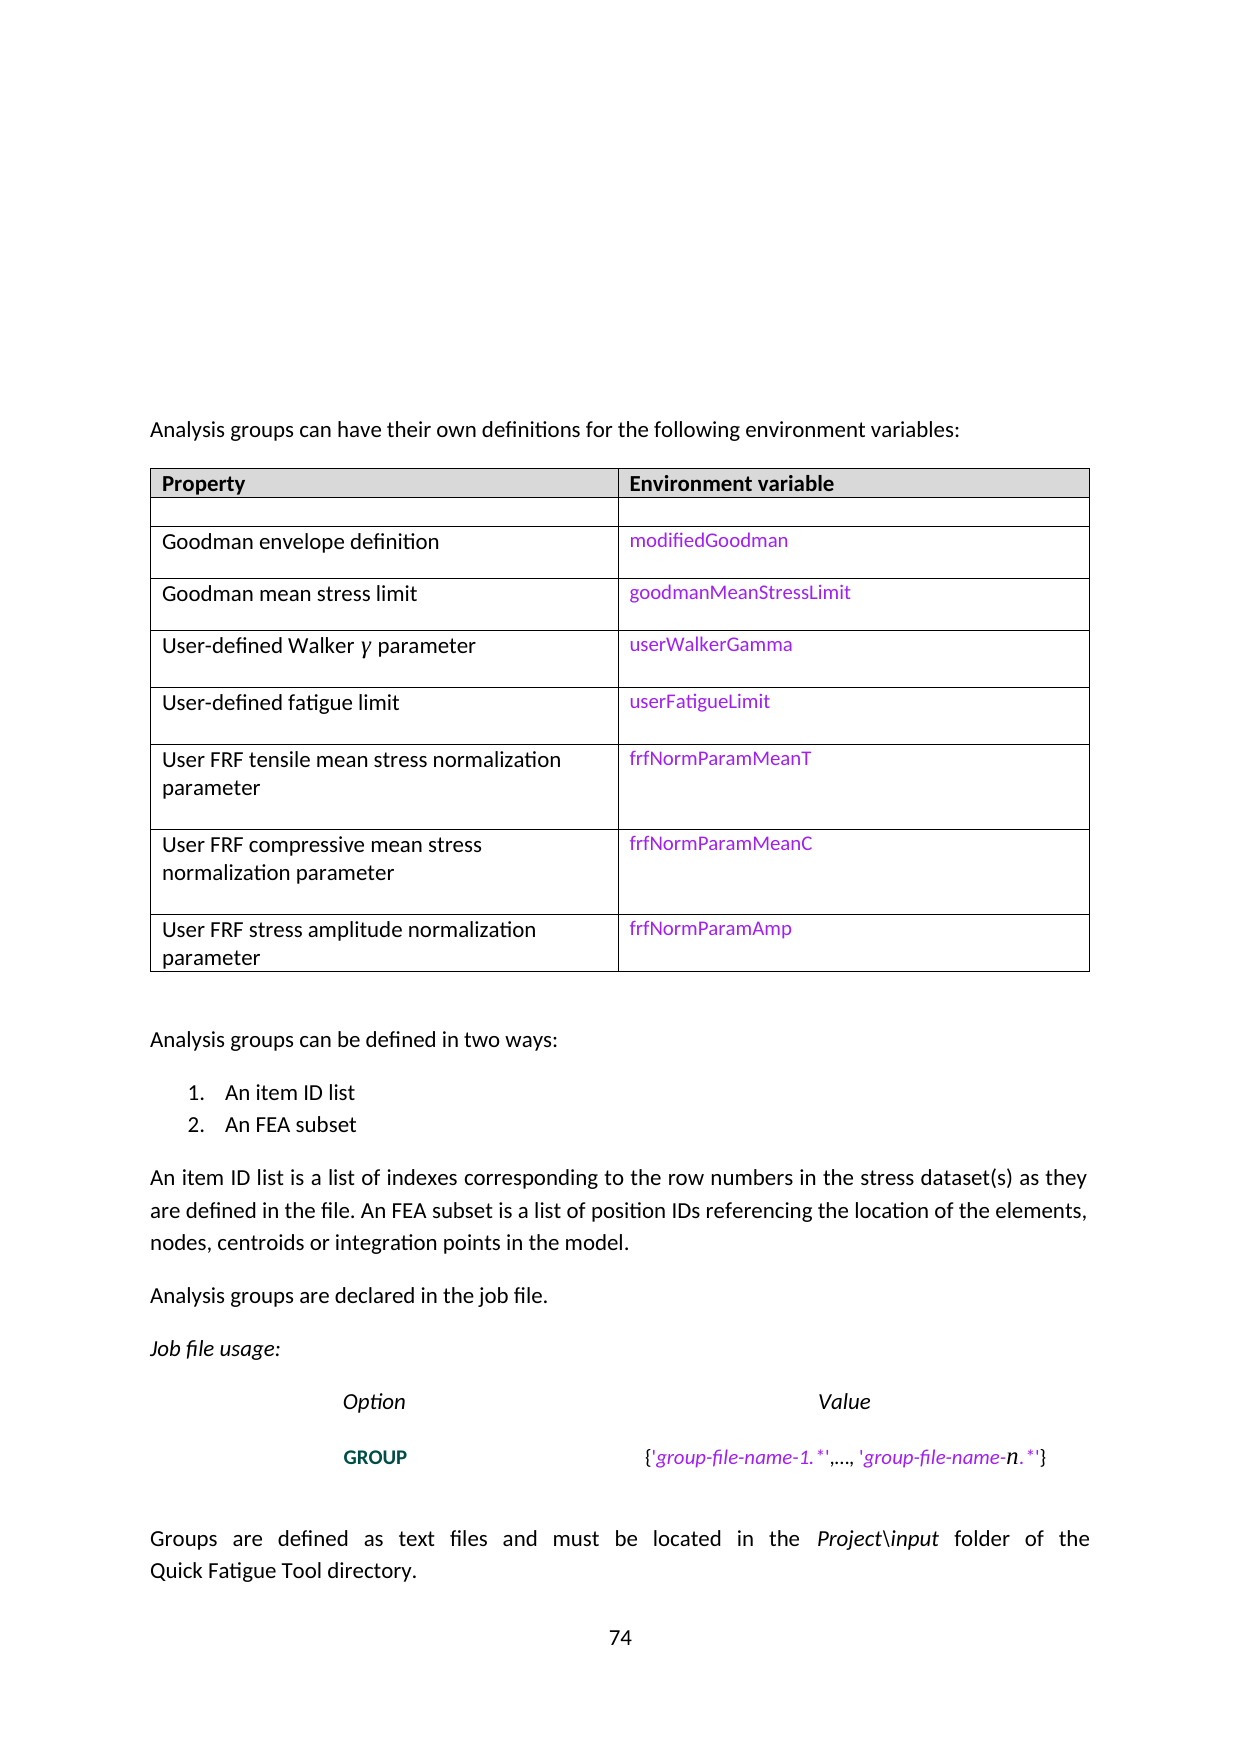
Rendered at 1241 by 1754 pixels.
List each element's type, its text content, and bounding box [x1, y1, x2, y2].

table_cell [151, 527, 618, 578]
list An item ID list [187, 1078, 1090, 1106]
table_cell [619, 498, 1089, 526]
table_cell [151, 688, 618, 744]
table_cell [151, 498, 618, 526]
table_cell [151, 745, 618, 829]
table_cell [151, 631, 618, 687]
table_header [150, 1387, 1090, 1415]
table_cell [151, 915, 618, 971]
text Analysis groups are declared in the job file. [150, 1281, 1090, 1309]
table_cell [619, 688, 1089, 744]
text Analysis groups can be defined in two ways: [150, 1025, 1090, 1053]
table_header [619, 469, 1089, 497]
text Analysis groups can have their own definitions for the following environment variables: [150, 415, 1090, 443]
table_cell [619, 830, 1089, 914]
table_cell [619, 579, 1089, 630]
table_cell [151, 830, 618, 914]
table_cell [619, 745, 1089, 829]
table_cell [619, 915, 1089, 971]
text Groups are defined as text files and must be located in the Project\input folder of the Quick Fatigue Tool directory. [150, 1524, 1090, 1584]
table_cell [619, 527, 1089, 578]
list An FEA subset [187, 1111, 1090, 1138]
text Job file usage: [150, 1334, 1090, 1362]
text An item ID list is a list of indexes corresponding to the row numbers in the stress dataset(s) as they are defined in the file. An FEA subset is a list of position IDs referencing the location of the elements, nodes, centroids or integration points in the model. [150, 1163, 1090, 1256]
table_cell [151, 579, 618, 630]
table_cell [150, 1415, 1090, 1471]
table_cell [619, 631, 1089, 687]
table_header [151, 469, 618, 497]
